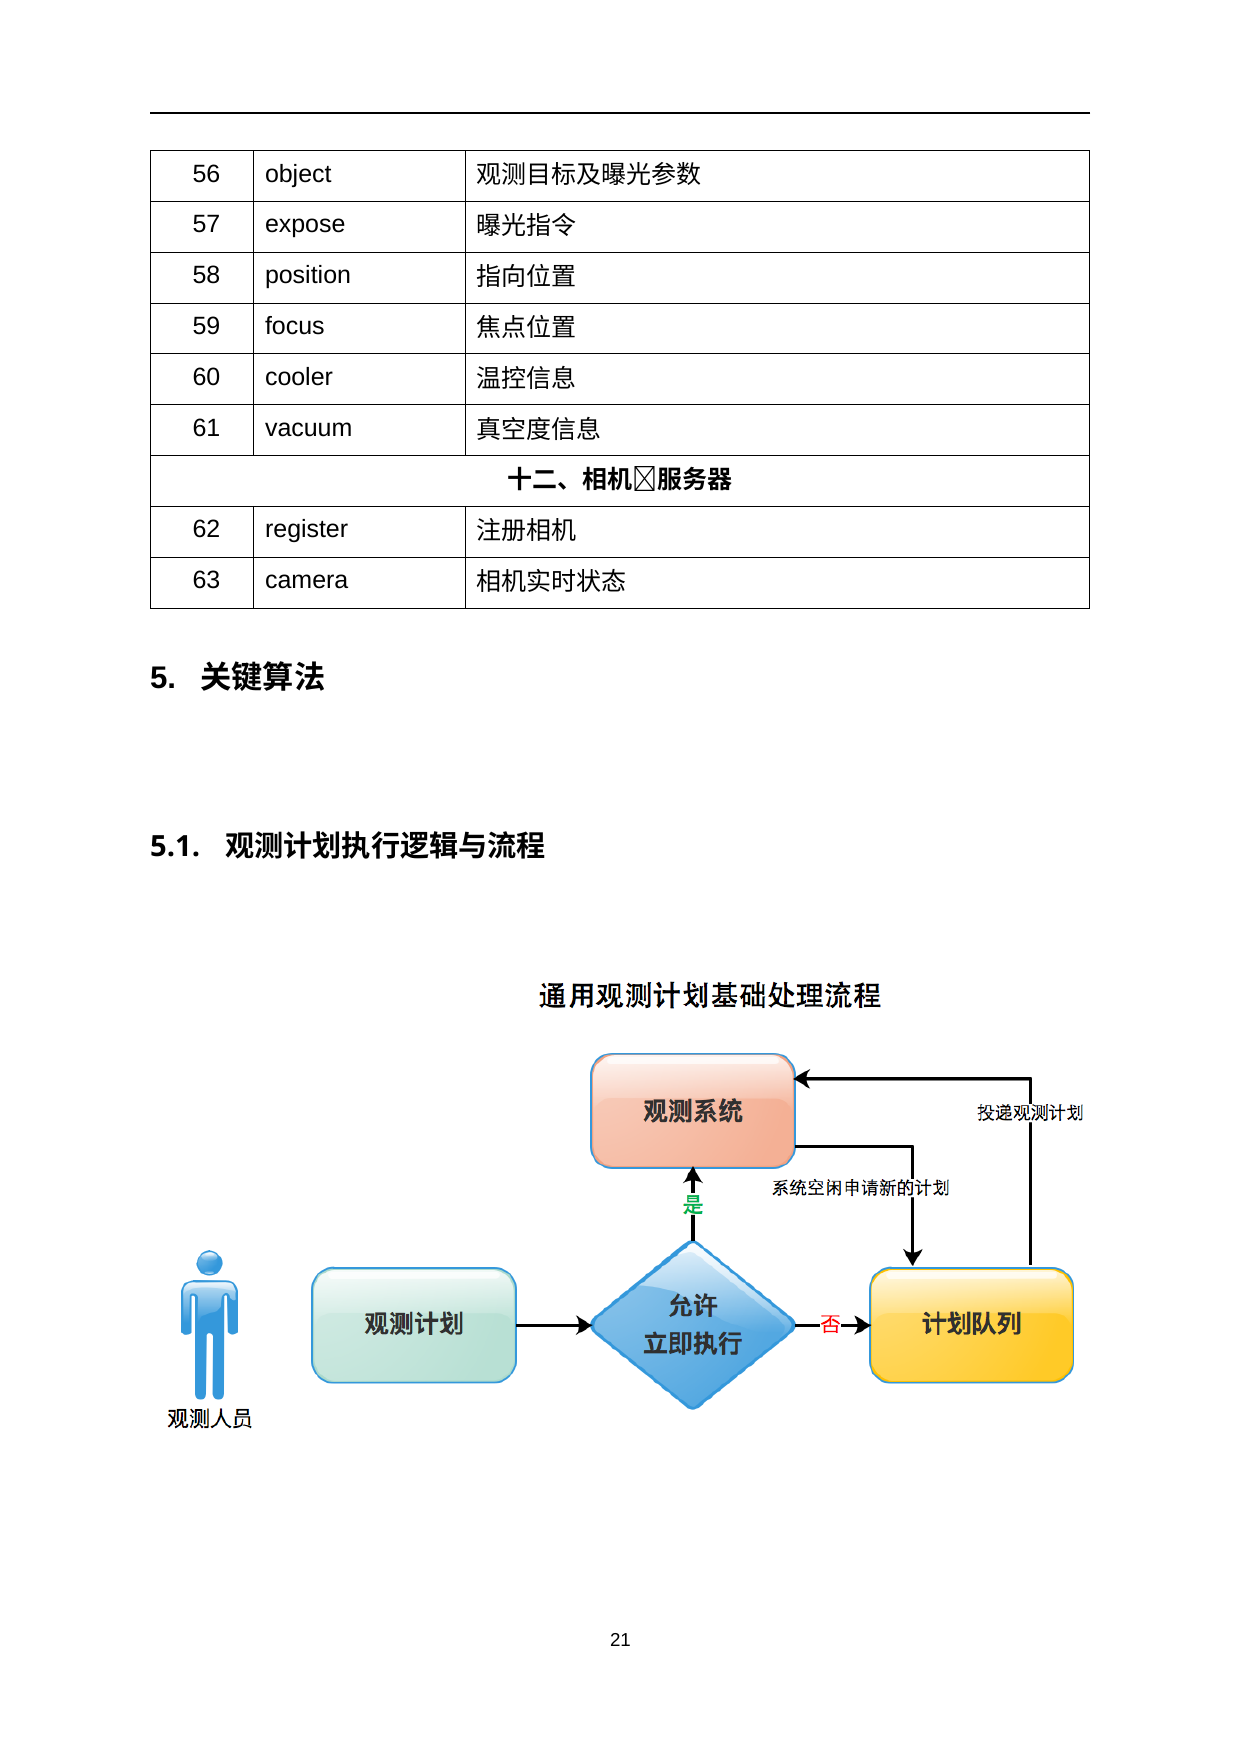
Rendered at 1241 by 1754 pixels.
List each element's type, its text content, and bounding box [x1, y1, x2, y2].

table_cell object [254, 151, 465, 201]
table_cell 温控信息 [466, 354, 1089, 404]
table_cell [151, 507, 253, 557]
table_cell [151, 253, 253, 302]
table_cell 注册相机 [466, 507, 1089, 557]
subtitle 观测计划执行逻辑与流程 [150, 821, 1090, 865]
table_cell focus [254, 304, 465, 353]
table_cell camera [254, 558, 465, 607]
table_cell 十二、相机服务器 [151, 456, 1089, 506]
table_cell 观测目标及曝光参数 [466, 151, 1089, 201]
table_cell cooler [254, 354, 465, 404]
table_cell 相机实时状态 [466, 558, 1089, 607]
table_cell [151, 304, 253, 353]
table_cell [151, 405, 253, 455]
table_cell vacuum [254, 405, 465, 455]
table_cell [151, 202, 253, 252]
table_cell [151, 558, 253, 607]
table_cell expose [254, 202, 465, 252]
subtitle 关键算法 [150, 631, 1090, 719]
table_cell 曝光指令 [466, 202, 1089, 252]
table_cell 指向位置 [466, 253, 1089, 302]
table_cell [151, 151, 253, 201]
table_cell register [254, 507, 465, 557]
picture [150, 954, 1090, 1442]
table_cell position [254, 253, 465, 302]
table_cell [151, 354, 253, 404]
table_cell 焦点位置 [466, 304, 1089, 353]
table_cell 真空度信息 [466, 405, 1089, 455]
